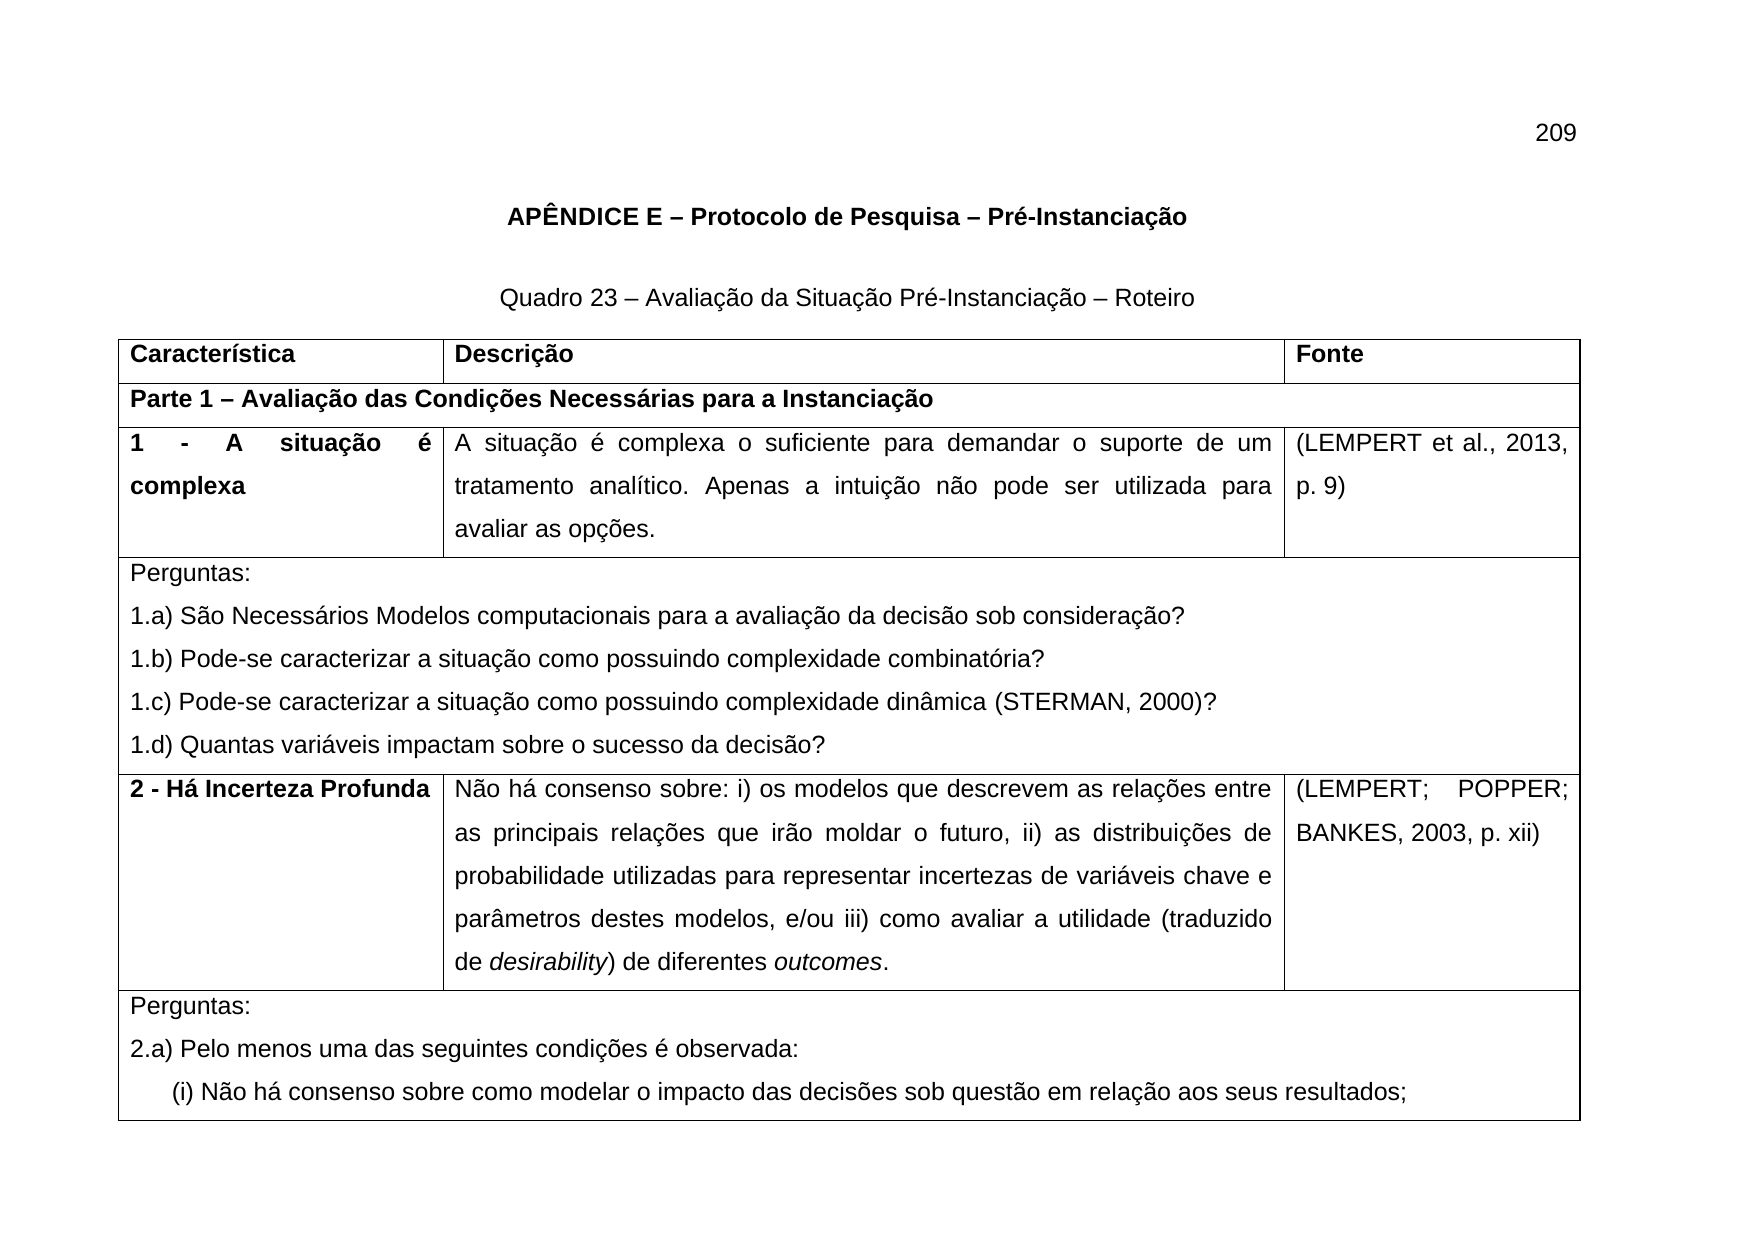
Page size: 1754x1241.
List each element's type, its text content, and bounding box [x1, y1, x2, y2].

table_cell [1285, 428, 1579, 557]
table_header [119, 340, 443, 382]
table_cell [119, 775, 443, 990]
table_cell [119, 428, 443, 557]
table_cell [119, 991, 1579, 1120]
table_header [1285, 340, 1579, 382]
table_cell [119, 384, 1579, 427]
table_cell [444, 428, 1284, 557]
text Quadro 23 – Avaliação da Situação Pré-Instanciação – Roteiro [118, 283, 1577, 312]
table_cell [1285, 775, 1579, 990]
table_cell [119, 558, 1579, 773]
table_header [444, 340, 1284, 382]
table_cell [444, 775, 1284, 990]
subtitle APÊNDICE E – Protocolo de Pesquisa – Pré-Instanciação [118, 202, 1577, 231]
